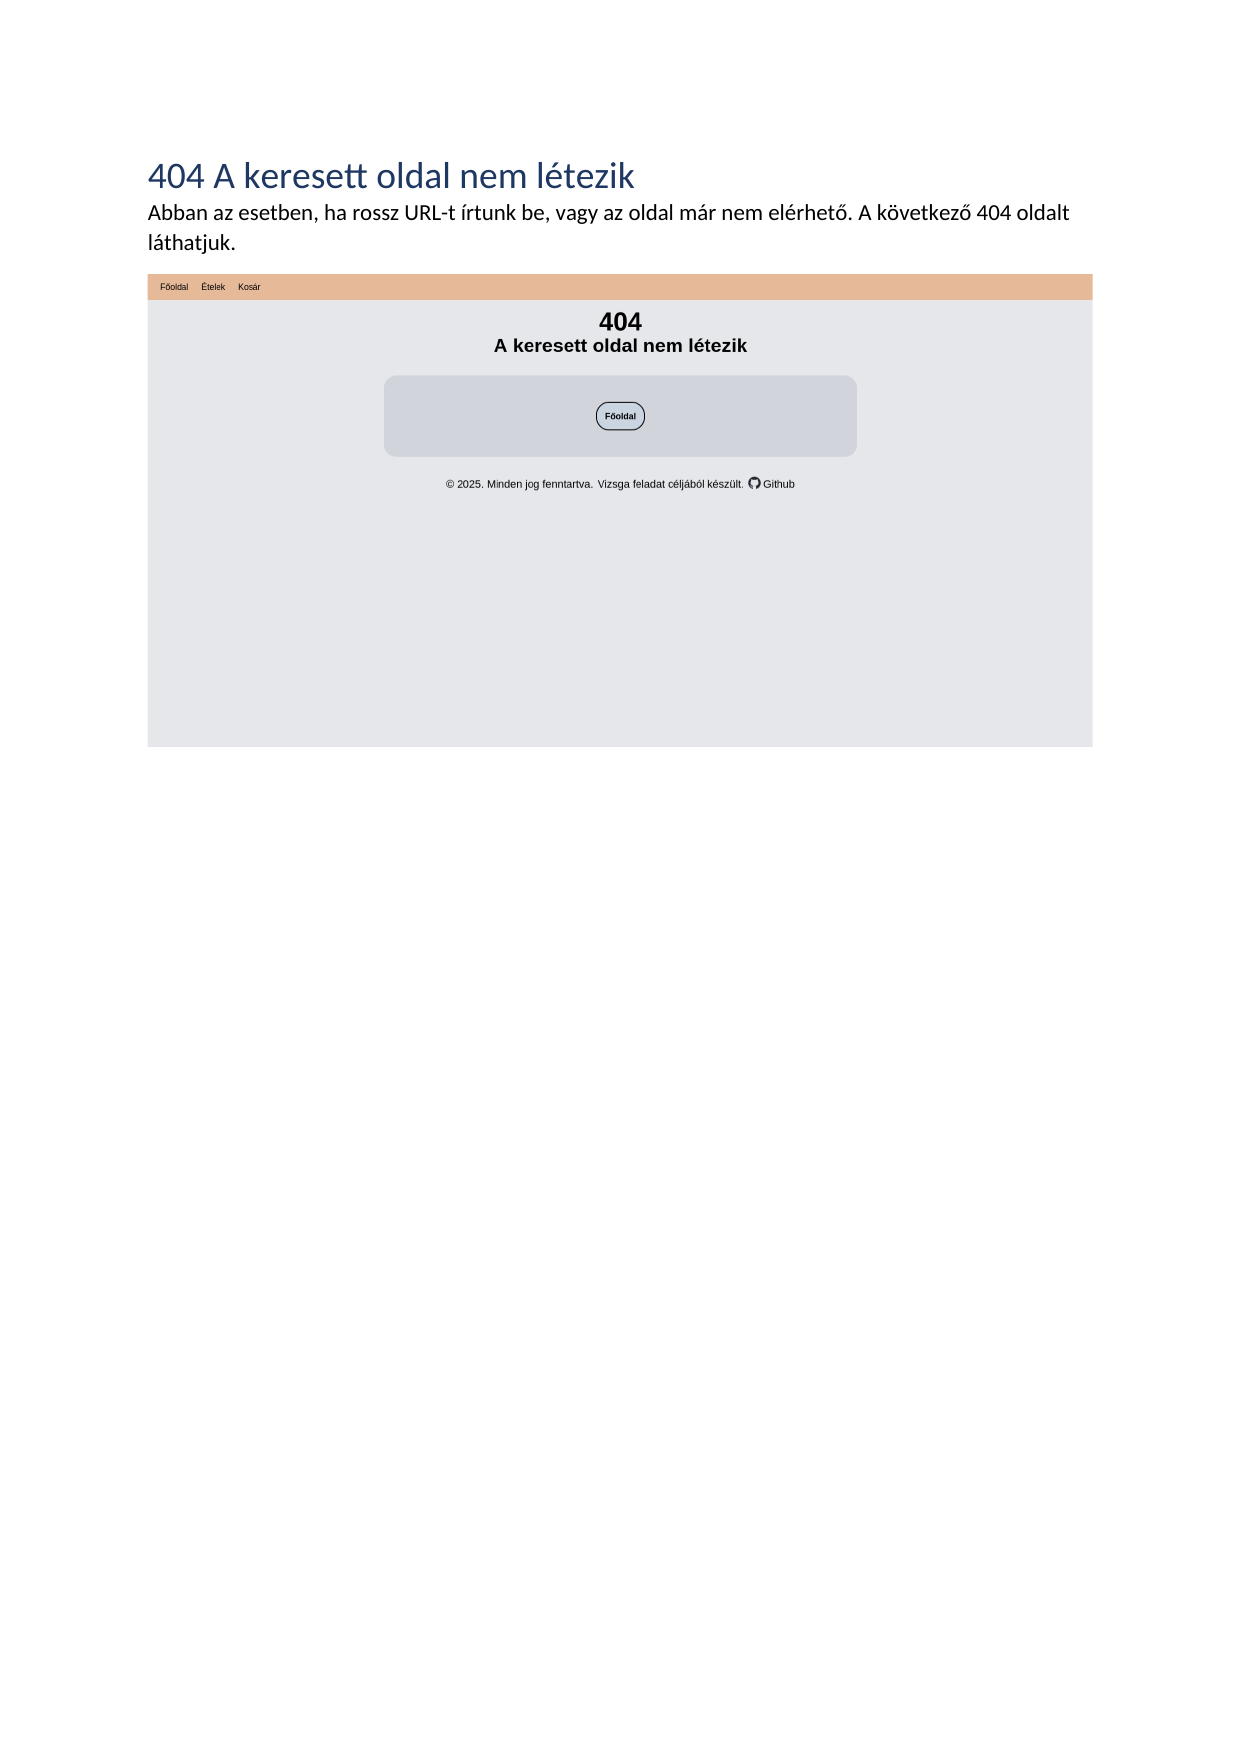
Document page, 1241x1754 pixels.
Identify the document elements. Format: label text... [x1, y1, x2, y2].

subtitle 404 A keresett oldal nem létezik [148, 152, 1093, 198]
text Abban az esetben, ha rossz URL-t írtunk be, vagy az oldal már nem elérhető. A következő 404 oldalt láthatjuk. [148, 198, 1093, 256]
picture [147, 274, 1093, 747]
